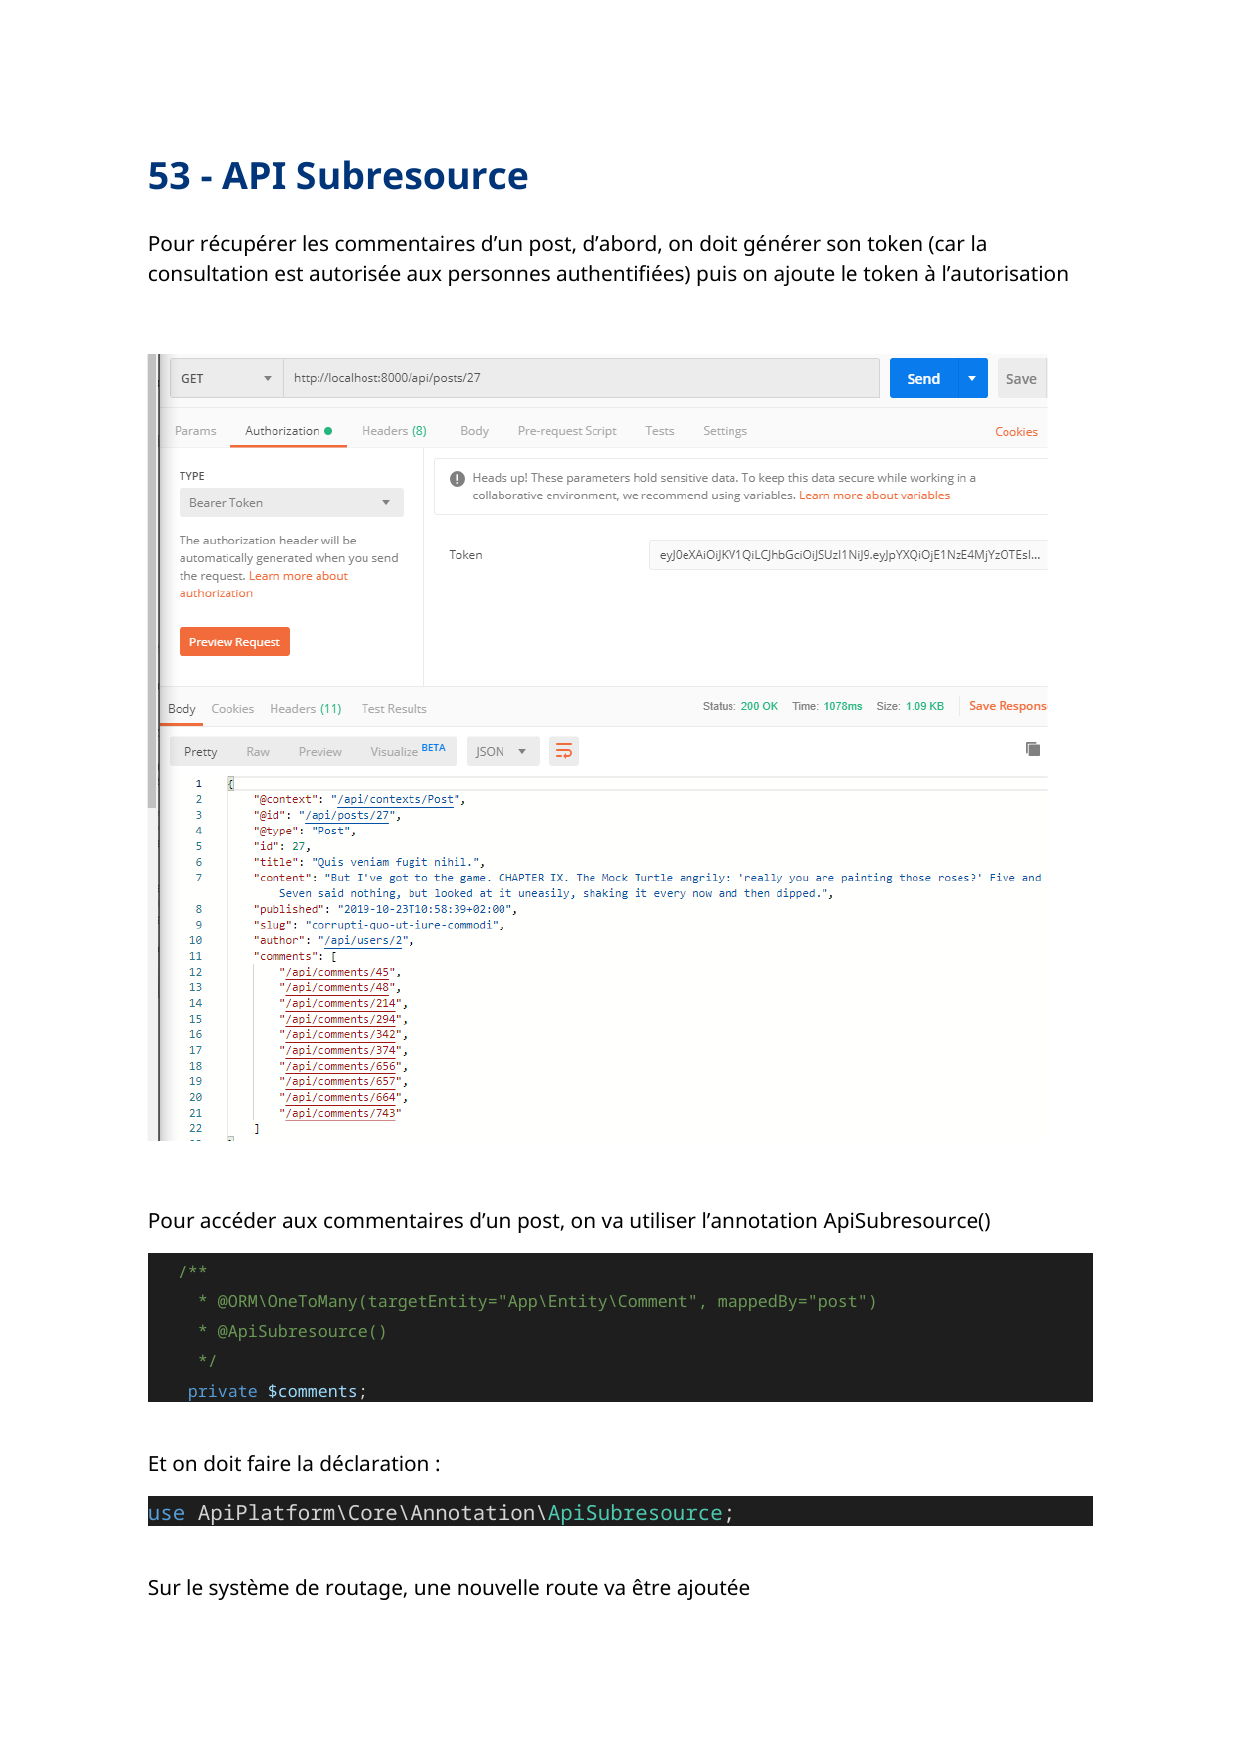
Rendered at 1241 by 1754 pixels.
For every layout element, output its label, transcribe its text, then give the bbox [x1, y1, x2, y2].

text * @ORM\OneToMany(targetEntity="App\Entity\Comment", mappedBy="post") [148, 1283, 1093, 1313]
text * @ApiSubresource() [148, 1313, 1093, 1342]
text */ [148, 1342, 1093, 1372]
text Sur le système de routage, une nouvelle route va être ajoutée [148, 1573, 1093, 1602]
text /** [148, 1253, 1093, 1283]
text use ApiPlatform\Core\Annotation\ApiSubresource; [148, 1496, 1093, 1526]
picture [147, 354, 1048, 1141]
text Pour récupérer les commentaires d’un post, d’abord, on doit générer son token (car la consultation est autorisée aux personnes authentifiées) puis on ajoute le token à l’autorisation [148, 229, 1093, 288]
text Et on doit faire la déclaration : [148, 1449, 1093, 1478]
text private $comments; [148, 1372, 1093, 1402]
subtitle 53 - API Subresource [148, 148, 1093, 201]
text Pour accéder aux commentaires d’un post, on va utiliser l’annotation ApiSubresource() [148, 1206, 1093, 1234]
